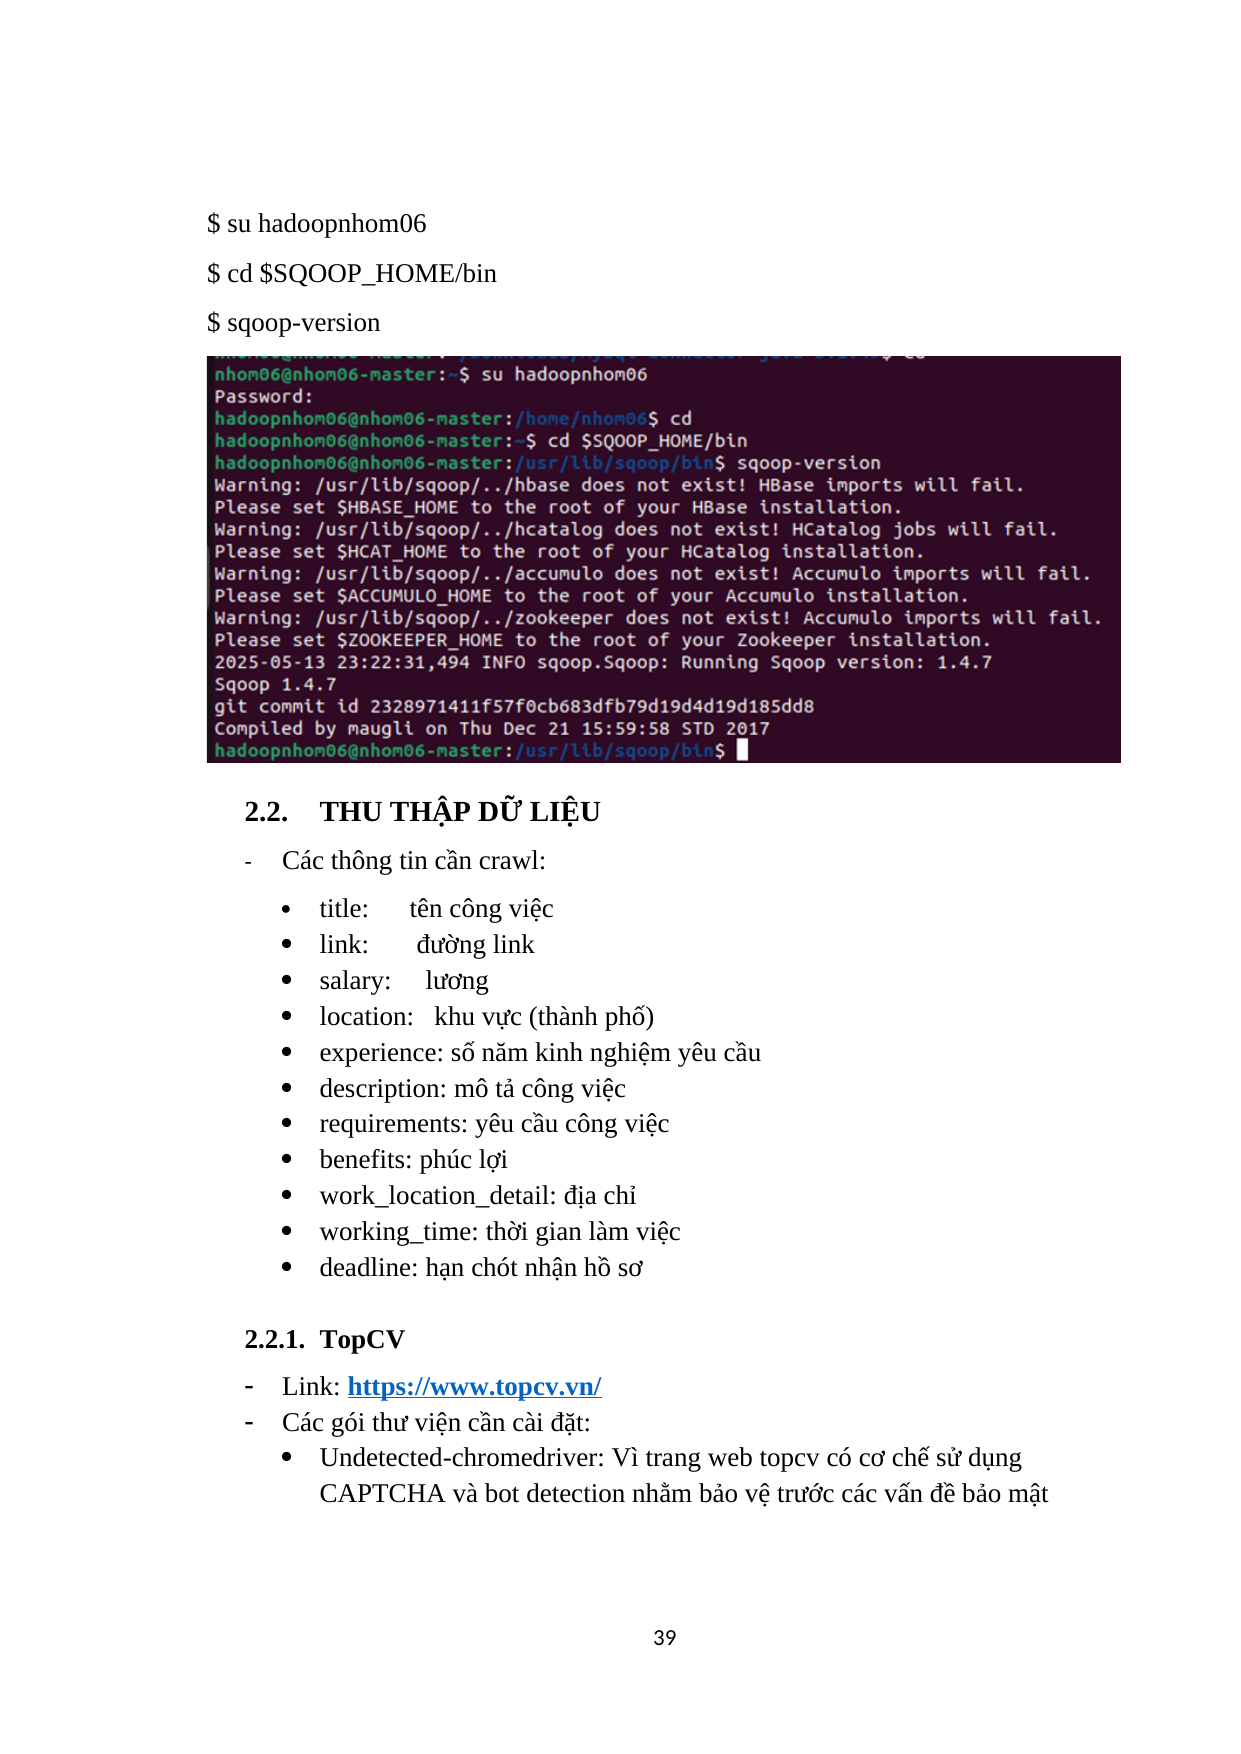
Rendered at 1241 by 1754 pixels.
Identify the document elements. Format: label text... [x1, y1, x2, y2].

picture [206, 356, 1121, 763]
list deadline: hạn chót nhận hồ sơ [282, 1251, 1122, 1283]
list experience: số năm kinh nghiệm yêu cầu [282, 1036, 1122, 1067]
text $ su hadoopnhom06 [207, 207, 1122, 238]
list description: mô tả công việc [282, 1072, 1122, 1103]
list work_location_detail: địa chỉ [282, 1179, 1122, 1211]
list location: khu vực (thành phố) [282, 1000, 1122, 1031]
text $ sqoop-version [207, 307, 1122, 338]
list Các gói thư viện cần cài đặt: [244, 1406, 1122, 1437]
list salary: lương [282, 964, 1122, 995]
list link: đường link [282, 928, 1122, 959]
text $ cd $SQOOP_HOME/bin [207, 257, 1122, 288]
list Các thông tin cần crawl: [244, 844, 1122, 876]
list benefits: phúc lợi [282, 1143, 1122, 1175]
list THU THẬP DỮ LIỆU [244, 794, 1122, 827]
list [282, 1442, 1122, 1508]
list requirements: yêu cầu công việc [282, 1108, 1122, 1139]
list working_time: thời gian làm việc [282, 1215, 1122, 1247]
list Link: https://www.topcv.vn/ [244, 1370, 1122, 1401]
list title: tên công việc [282, 892, 1122, 923]
list TopCV [244, 1323, 1122, 1354]
